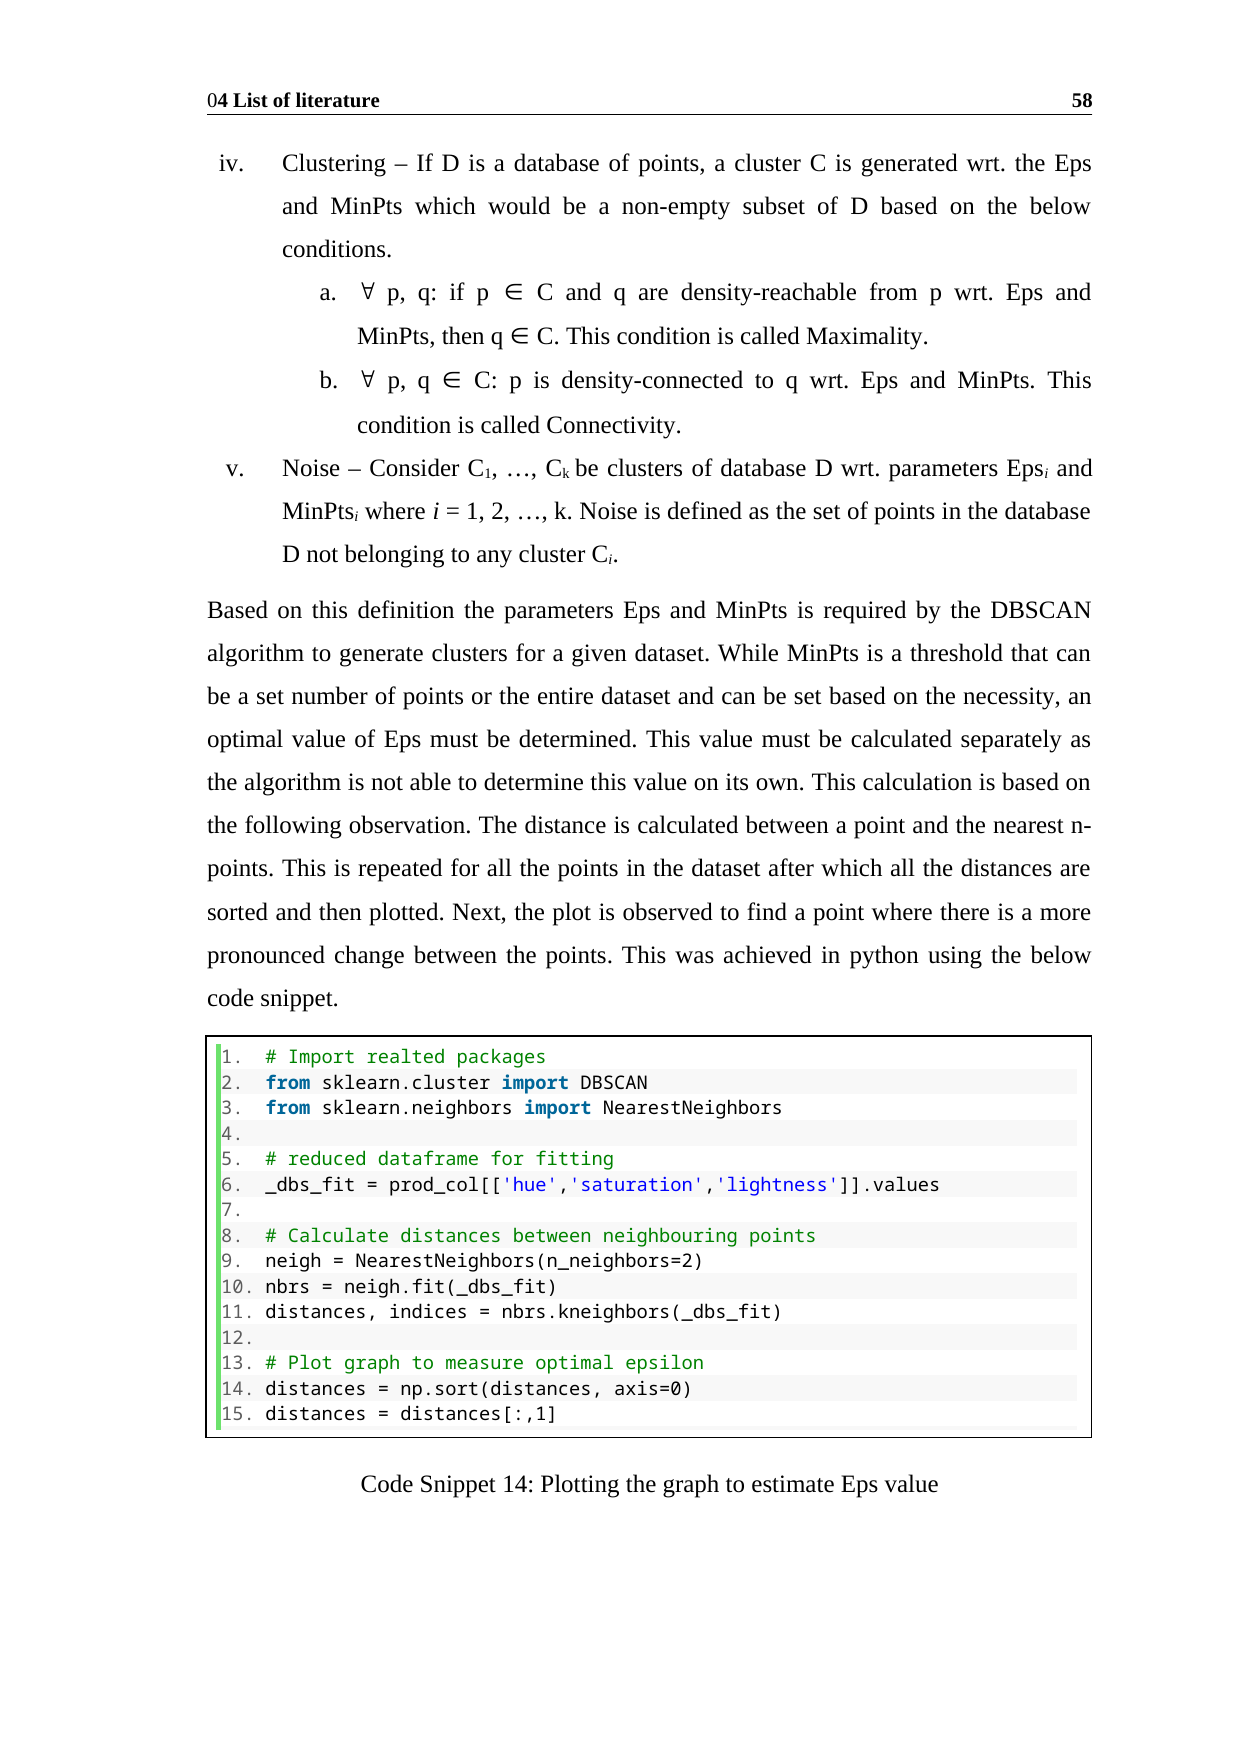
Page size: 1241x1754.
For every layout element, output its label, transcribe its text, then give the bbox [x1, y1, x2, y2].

list Clustering – If D is a database of points, a cluster C is generated wrt. the Eps and MinPts which would be a non-empty subset of D based on the below conditions. [244, 148, 1092, 263]
list Noise – Consider C1, …, Ck be clusters of database D wrt. parameters Epsi and MinPtsi where i = 1, 2, …, k. Noise is defined as the set of points in the database D not belonging to any cluster Ci. [244, 453, 1092, 568]
list p, q  C: p is density-connected to q wrt. Eps and MinPts. This condition is called Connectivity. [319, 366, 1092, 438]
list  p, q: if p C and q are density-reachable from p wrt. Eps and MinPts, then q  C. This condition is called Maximality. [319, 277, 1092, 351]
list Based on this definition the parameters Eps and MinPts is required by the DBSCAN algorithm to generate clusters for a given dataset. While MinPts is a threshold that can be a set number of points or the entire dataset and can be set based on the necessity, an optimal value of Eps must be determined. This value must be calculated separately as the algorithm is not able to determine this value on its own. This calculation is based on the following observation. The distance is calculated between a point and the nearest n-points. This is repeated for all the points in the dataset after which all the distances are sorted and then plotted. Next, the plot is observed to find a point where there is a more pronounced change between the points. This was achieved in python using the below code snippet. [207, 595, 1092, 1012]
